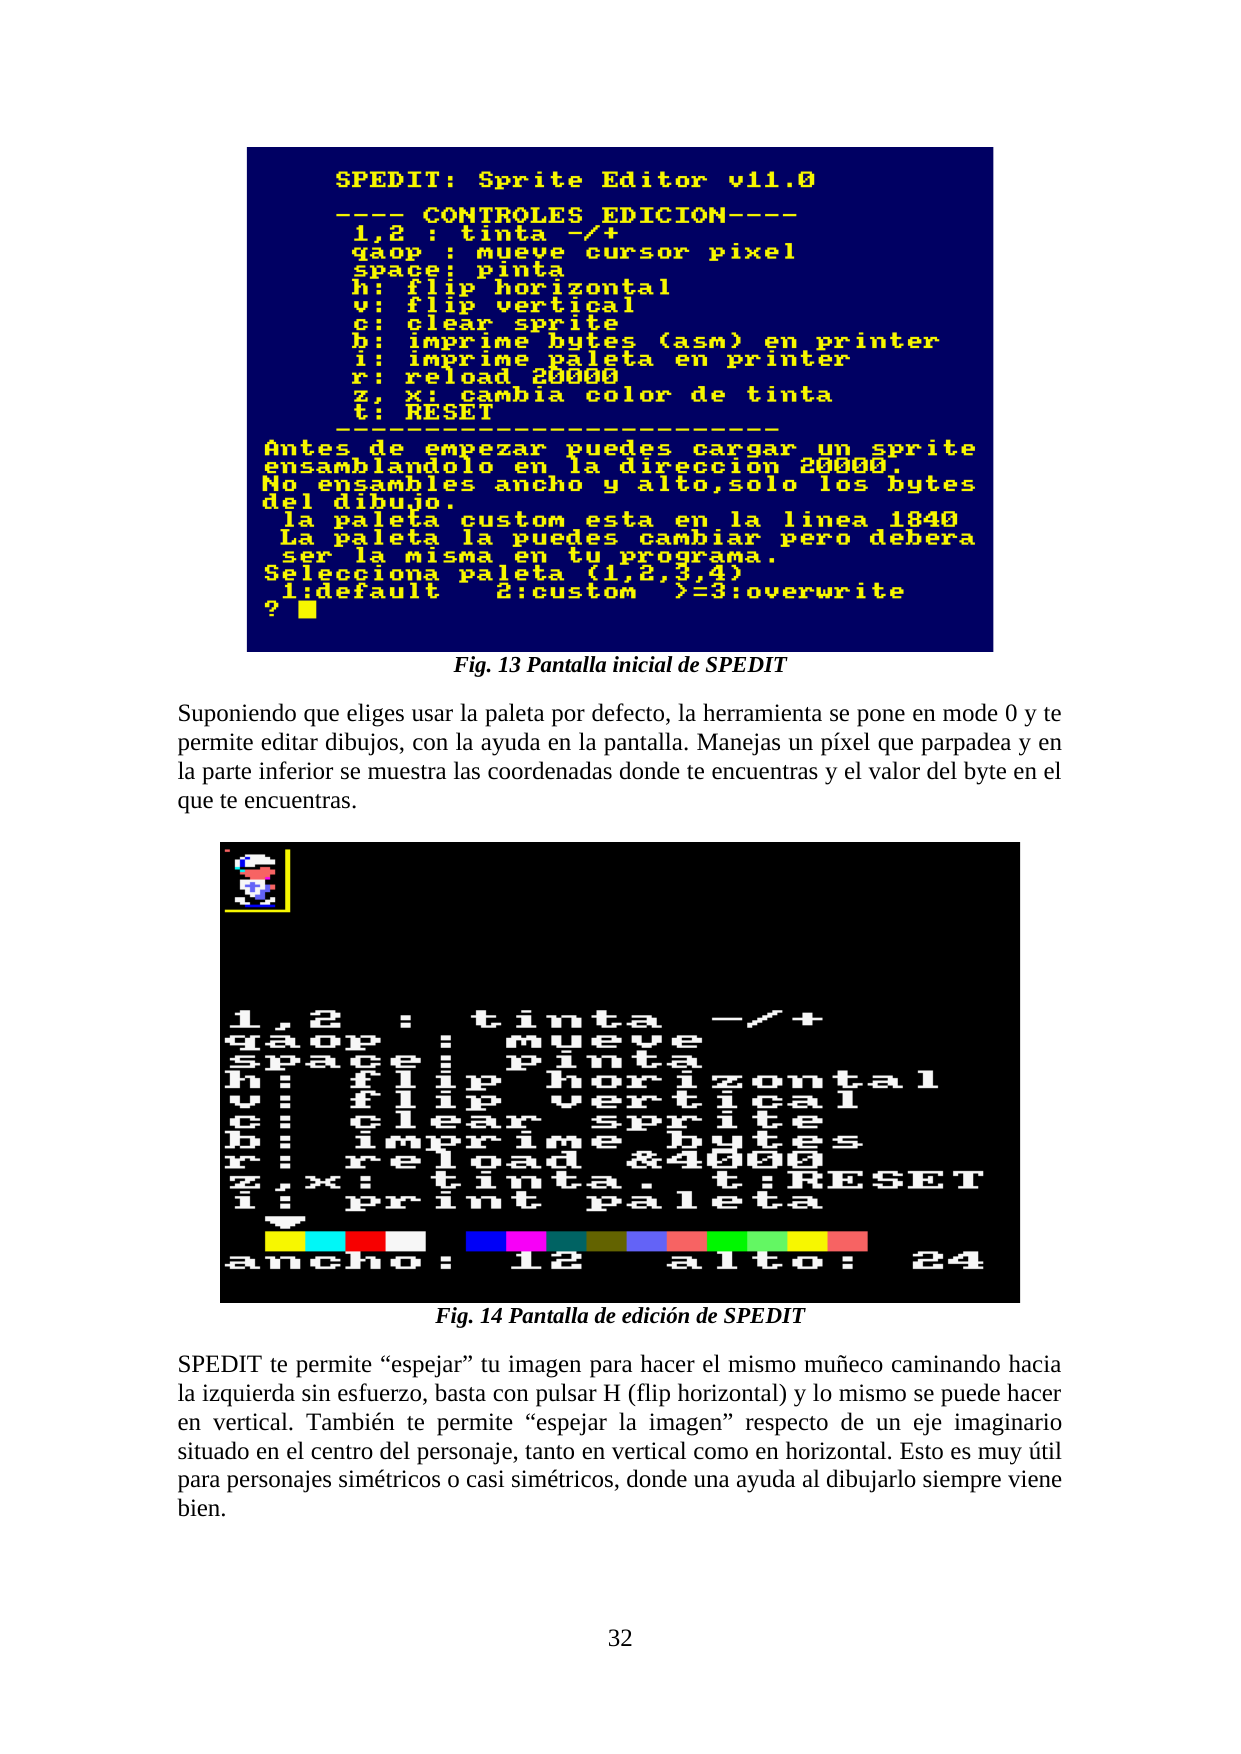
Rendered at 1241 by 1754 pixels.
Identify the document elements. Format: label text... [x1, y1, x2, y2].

text Fig. 13 Pantalla inicial de SPEDIT [177, 651, 1063, 678]
picture [246, 147, 994, 652]
text Fig. 14 Pantalla de edición de SPEDIT [177, 1302, 1063, 1329]
text Suponiendo que eliges usar la paleta por defecto, la herramienta se pone en mode 0 y te permite editar dibujos, con la ayuda en la pantalla. Manejas un píxel que parpadea y en la parte inferior se muestra las coordenadas donde te encuentras y el valor del byte en el que te encuentras. [177, 698, 1063, 813]
picture [220, 842, 1020, 1303]
text SPEDIT te permite “espejar” tu imagen para hacer el mismo muñeco caminando hacia la izquierda sin esfuerzo, basta con pulsar H (flip horizontal) y lo mismo se puede hacer en vertical. También te permite “espejar la imagen” respecto de un eje imaginario situado en el centro del personaje, tanto en vertical como en horizontal. Esto es muy útil para personajes simétricos o casi simétricos, donde una ayuda al dibujarlo siempre viene bien. [177, 1349, 1063, 1522]
